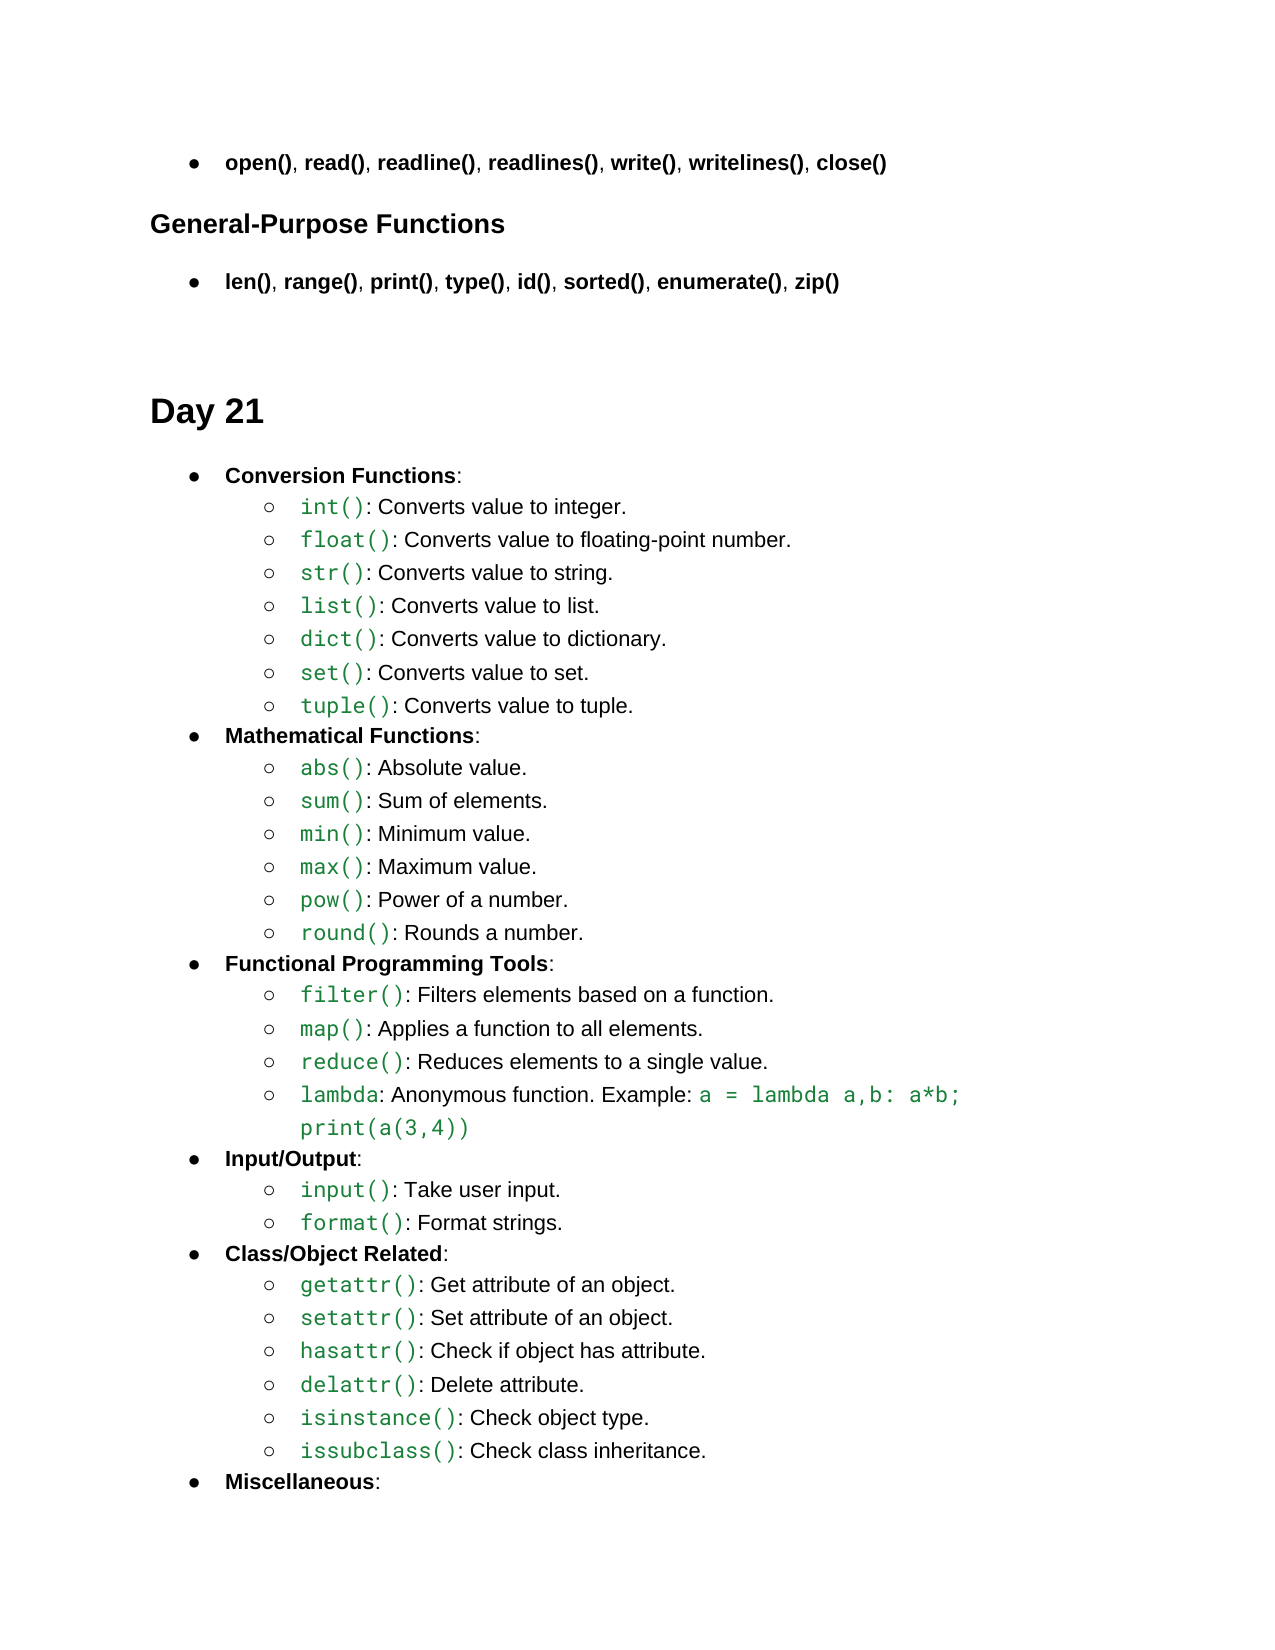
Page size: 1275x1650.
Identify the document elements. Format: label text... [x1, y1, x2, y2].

list setattr(): Set attribute of an object. [262, 1303, 1125, 1332]
list tuple(): Converts value to tuple. [262, 690, 1125, 719]
subtitle Day 21 [150, 391, 1125, 431]
list min(): Minimum value. [262, 818, 1125, 847]
list issubclass(): Check class inheritance. [262, 1435, 1125, 1464]
list filter(): Filters elements based on a function. [262, 980, 1125, 1009]
list abs(): Absolute value. [262, 752, 1125, 781]
list round(): Rounds a number. [262, 918, 1125, 947]
list sum(): Sum of elements. [262, 785, 1125, 814]
list isinstance(): Check object type. [262, 1402, 1125, 1431]
list format(): Format strings. [262, 1208, 1125, 1237]
list Mathematical Functions: [187, 723, 1125, 748]
subtitle General‑Purpose Functions [150, 208, 1125, 239]
list list(): Converts value to list. [262, 591, 1125, 620]
list Functional Programming Tools: [187, 951, 1125, 976]
list Conversion Functions: [187, 462, 1125, 488]
list Miscellaneous: [187, 1468, 1125, 1494]
list reduce(): Reduces elements to a single value. [262, 1046, 1125, 1075]
list input(): Take user input. [262, 1174, 1125, 1203]
list getattr(): Get attribute of an object. [262, 1270, 1125, 1299]
list float(): Converts value to floating-point number. [262, 524, 1125, 553]
list len(), range(), print(), type(), id(), sorted(), enumerate(), zip() [187, 269, 1125, 294]
list delattr(): Delete attribute. [262, 1369, 1125, 1398]
list Input/Output: [187, 1146, 1125, 1171]
list set(): Converts value to set. [262, 657, 1125, 686]
list open(), read(), readline(), readlines(), write(), writelines(), close() [187, 150, 1125, 175]
list max(): Maximum value. [262, 852, 1125, 881]
list int(): Converts value to integer. [262, 491, 1125, 520]
list Class/Object Related: [187, 1241, 1125, 1266]
list pow(): Power of a number. [262, 885, 1125, 914]
list hasattr(): Check if object has attribute. [262, 1336, 1125, 1365]
list dict(): Converts value to dictionary. [262, 624, 1125, 653]
list lambda: Anonymous function. Example: a = lambda a,b: a*b; print(a(3,4)) [262, 1079, 1125, 1141]
list str(): Converts value to string. [262, 558, 1125, 587]
list map(): Applies a function to all elements. [262, 1013, 1125, 1042]
